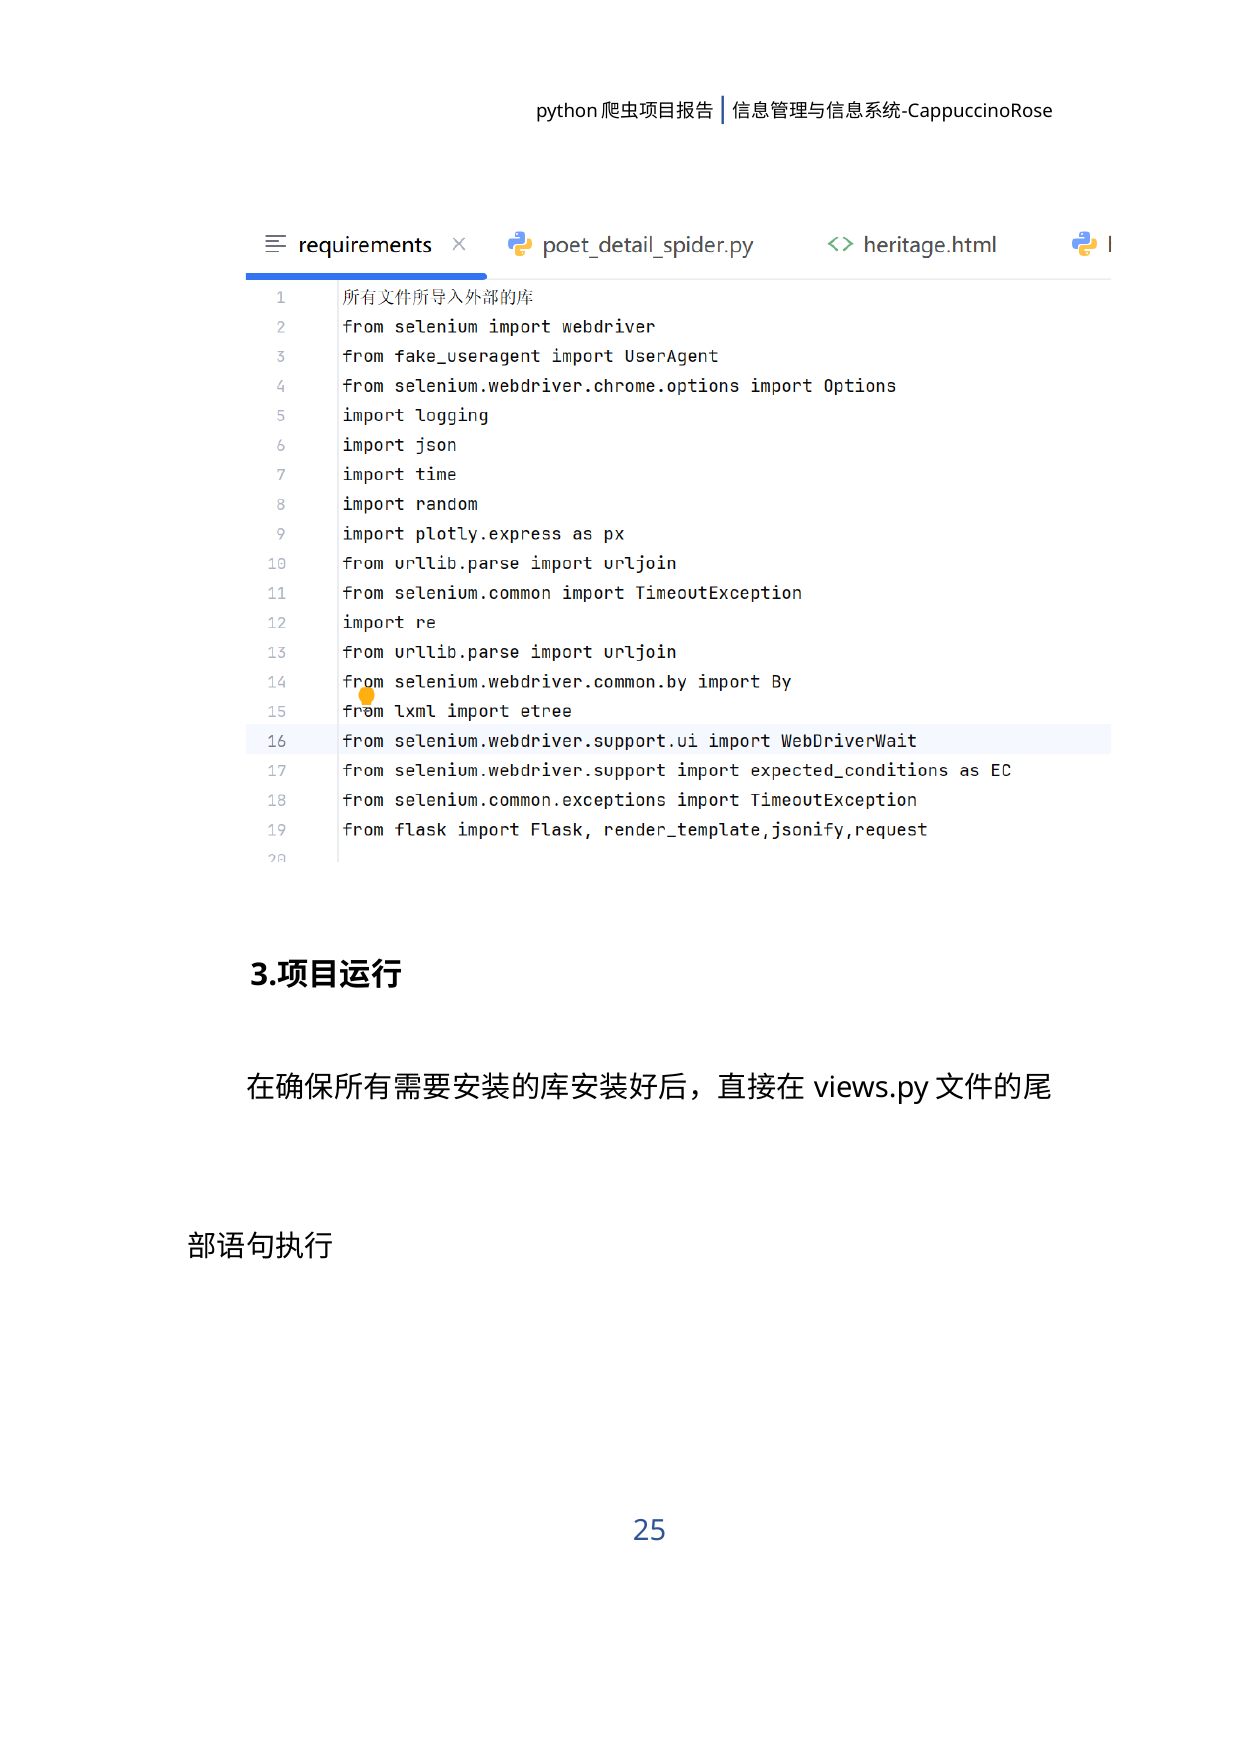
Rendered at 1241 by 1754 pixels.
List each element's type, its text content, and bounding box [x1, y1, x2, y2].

text 在确保所有需要安装的库安装好后，直接在views.py文件的尾部语句执行 [187, 1045, 1053, 1283]
subtitle 3.项目运行 [187, 932, 1053, 1012]
picture [245, 218, 1112, 862]
